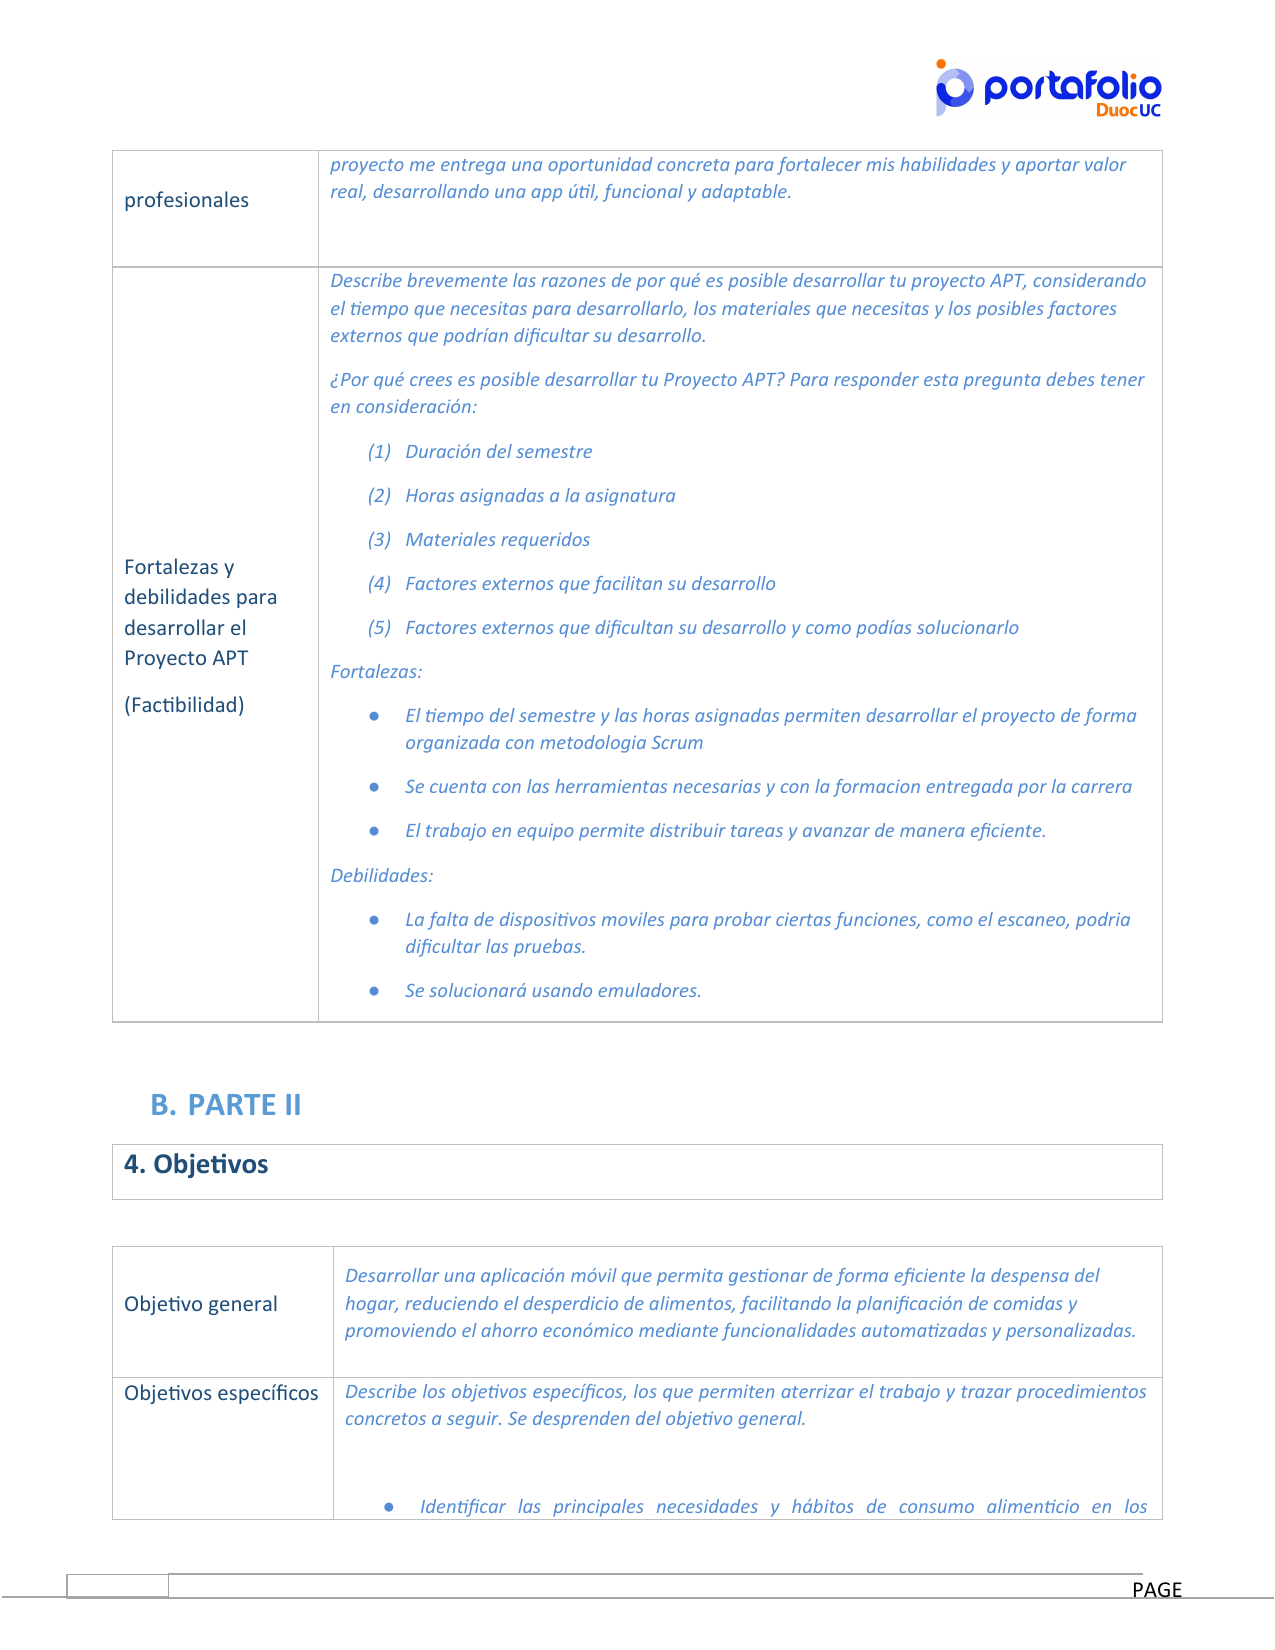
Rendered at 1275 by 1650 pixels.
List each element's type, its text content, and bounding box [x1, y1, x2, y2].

table_header Objetivo general [113, 1247, 333, 1377]
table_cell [319, 151, 1162, 266]
list PARTE II [150, 1083, 1163, 1124]
table_header Desarrollar una aplicación móvil que permita gestionar de forma eficiente la despensa del hogar, reduciendo el desperdicio de alimentos, facilitando la planificación de comidas y promoviendo el ahorro económico mediante funcionalidades automatizadas y personalizadas. [334, 1247, 1162, 1377]
table_cell Describe brevemente las razones de por qué es posible desarrollar tu proyecto APT, considerando el tiempo que necesitas para desarrollarlo, los materiales que necesitas y los posibles factores externos que podrían dificultar su desarrollo. ¿Por qué crees es posible desarrollar tu Proyecto APT? Para responder esta pregunta debes tener en consideración: Duración del semestre Horas asignadas a la asignatura Materiales requeridos Factores externos que facilitan su desarrollo Factores externos que dificultan su desarrollo y como podías solucionarlo Fortalezas: El tiempo del semestre y las horas asignadas permiten desarrollar el proyecto de forma organizada con metodologia Scrum Se cuenta con las herramientas necesarias y con la formacion entregada por la carrera El trabajo en equipo permite distribuir tareas y avanzar de manera eficiente. Debilidades: La falta de dispositivos moviles para probar ciertas funciones, como el escaneo, podria dificultar las pruebas. Se solucionará usando emuladores. [319, 268, 1162, 1021]
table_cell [113, 151, 318, 266]
table_cell Fortalezas y debilidades para desarrollar el Proyecto APT (Factibilidad) [113, 268, 318, 1021]
table_header 4. Objetivos [113, 1145, 1162, 1199]
picture [935, 59, 1163, 118]
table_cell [113, 1378, 333, 1519]
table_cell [334, 1378, 1162, 1519]
